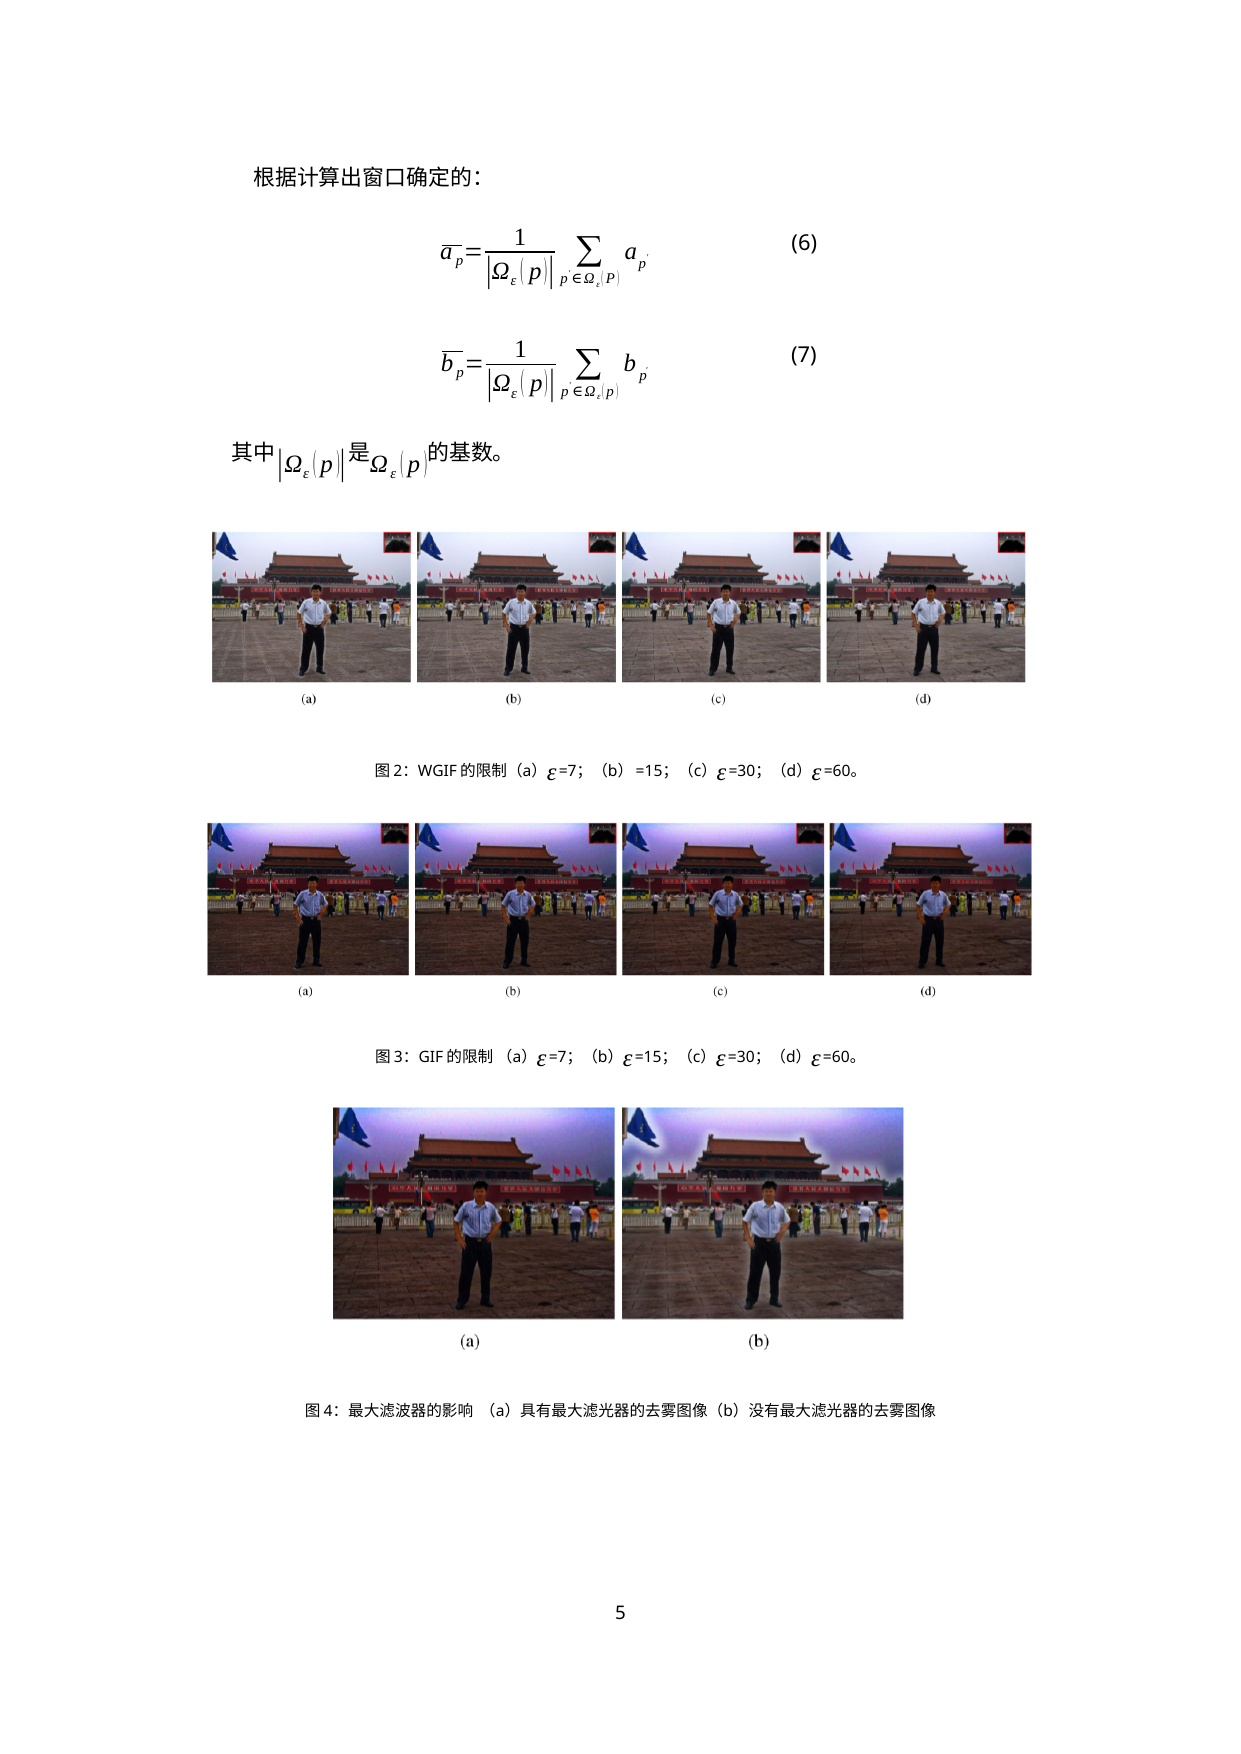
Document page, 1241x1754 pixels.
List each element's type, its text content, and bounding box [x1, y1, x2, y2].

text 图3：GIF的限制 （a）=7；（b）=15；（c）=30；（d）=60。 [187, 1042, 1053, 1075]
text (6) [187, 208, 1053, 306]
picture [187, 513, 1053, 712]
picture [308, 1086, 932, 1357]
text (7) [187, 321, 1053, 418]
text 图2：WGIF的限制（a）=7；（b）=15；（c）=30；（d）=60。 [187, 756, 1053, 789]
text 图4：最大滤波器的影响 （a）具有最大滤光器的去雾图像（b）没有最大滤光器的去雾图像 [187, 1394, 1053, 1426]
text 其中是的基数。 [187, 433, 1053, 498]
text 根据计算出窗口确定的： [187, 160, 1053, 192]
picture [187, 800, 1053, 1005]
